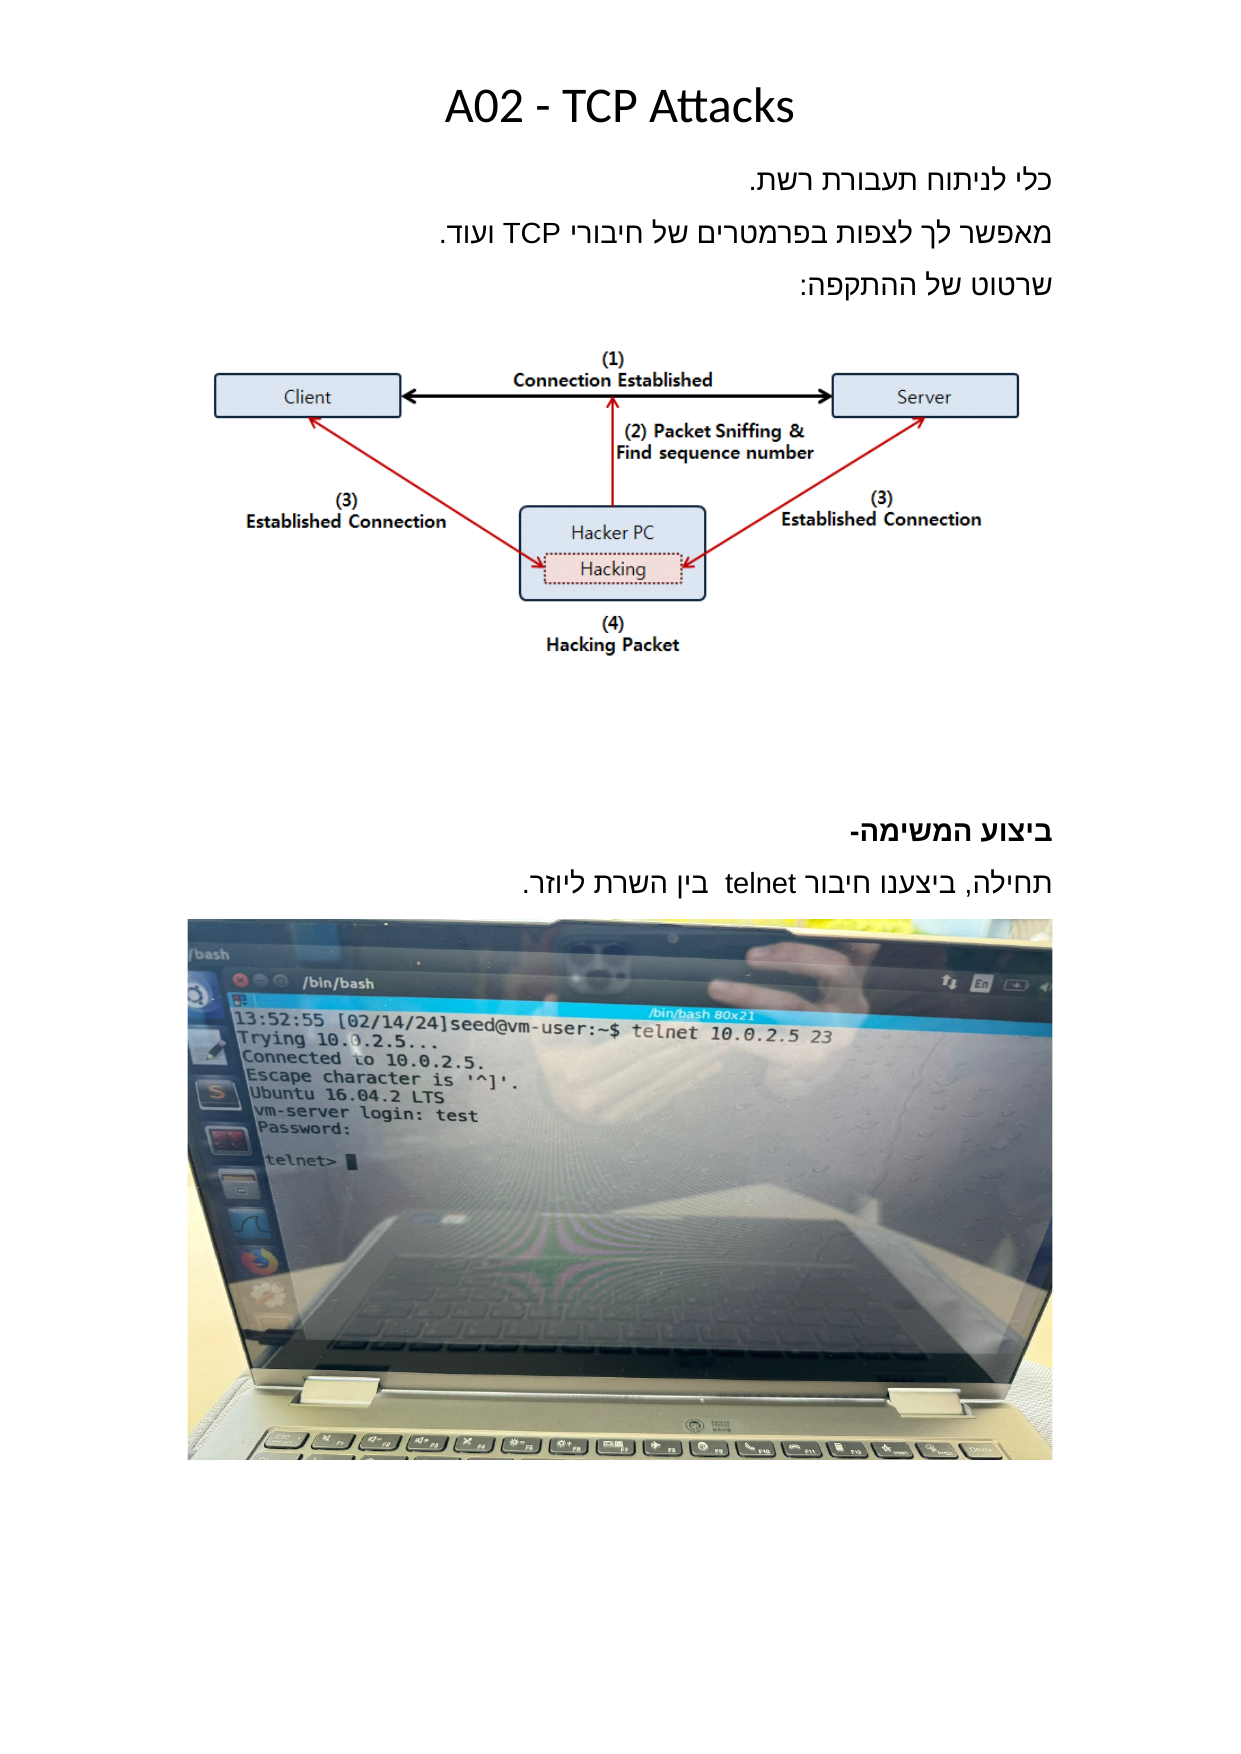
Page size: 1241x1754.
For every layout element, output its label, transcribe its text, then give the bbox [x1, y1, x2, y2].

text שרטוט של ההתקפה: [187, 268, 1053, 302]
text ביצוע המשימה- [187, 814, 1053, 847]
text כלי לניתוח תעבורת רשת. [187, 163, 1053, 196]
text תחילה, ביצענו חיבור telnet בין השרת ליוזר. [187, 867, 1053, 900]
picture [187, 919, 1053, 1460]
picture [187, 321, 1053, 685]
text מאפשר לך לצפות בפרמטרים של חיבורי TCP ועוד. [187, 216, 1053, 249]
